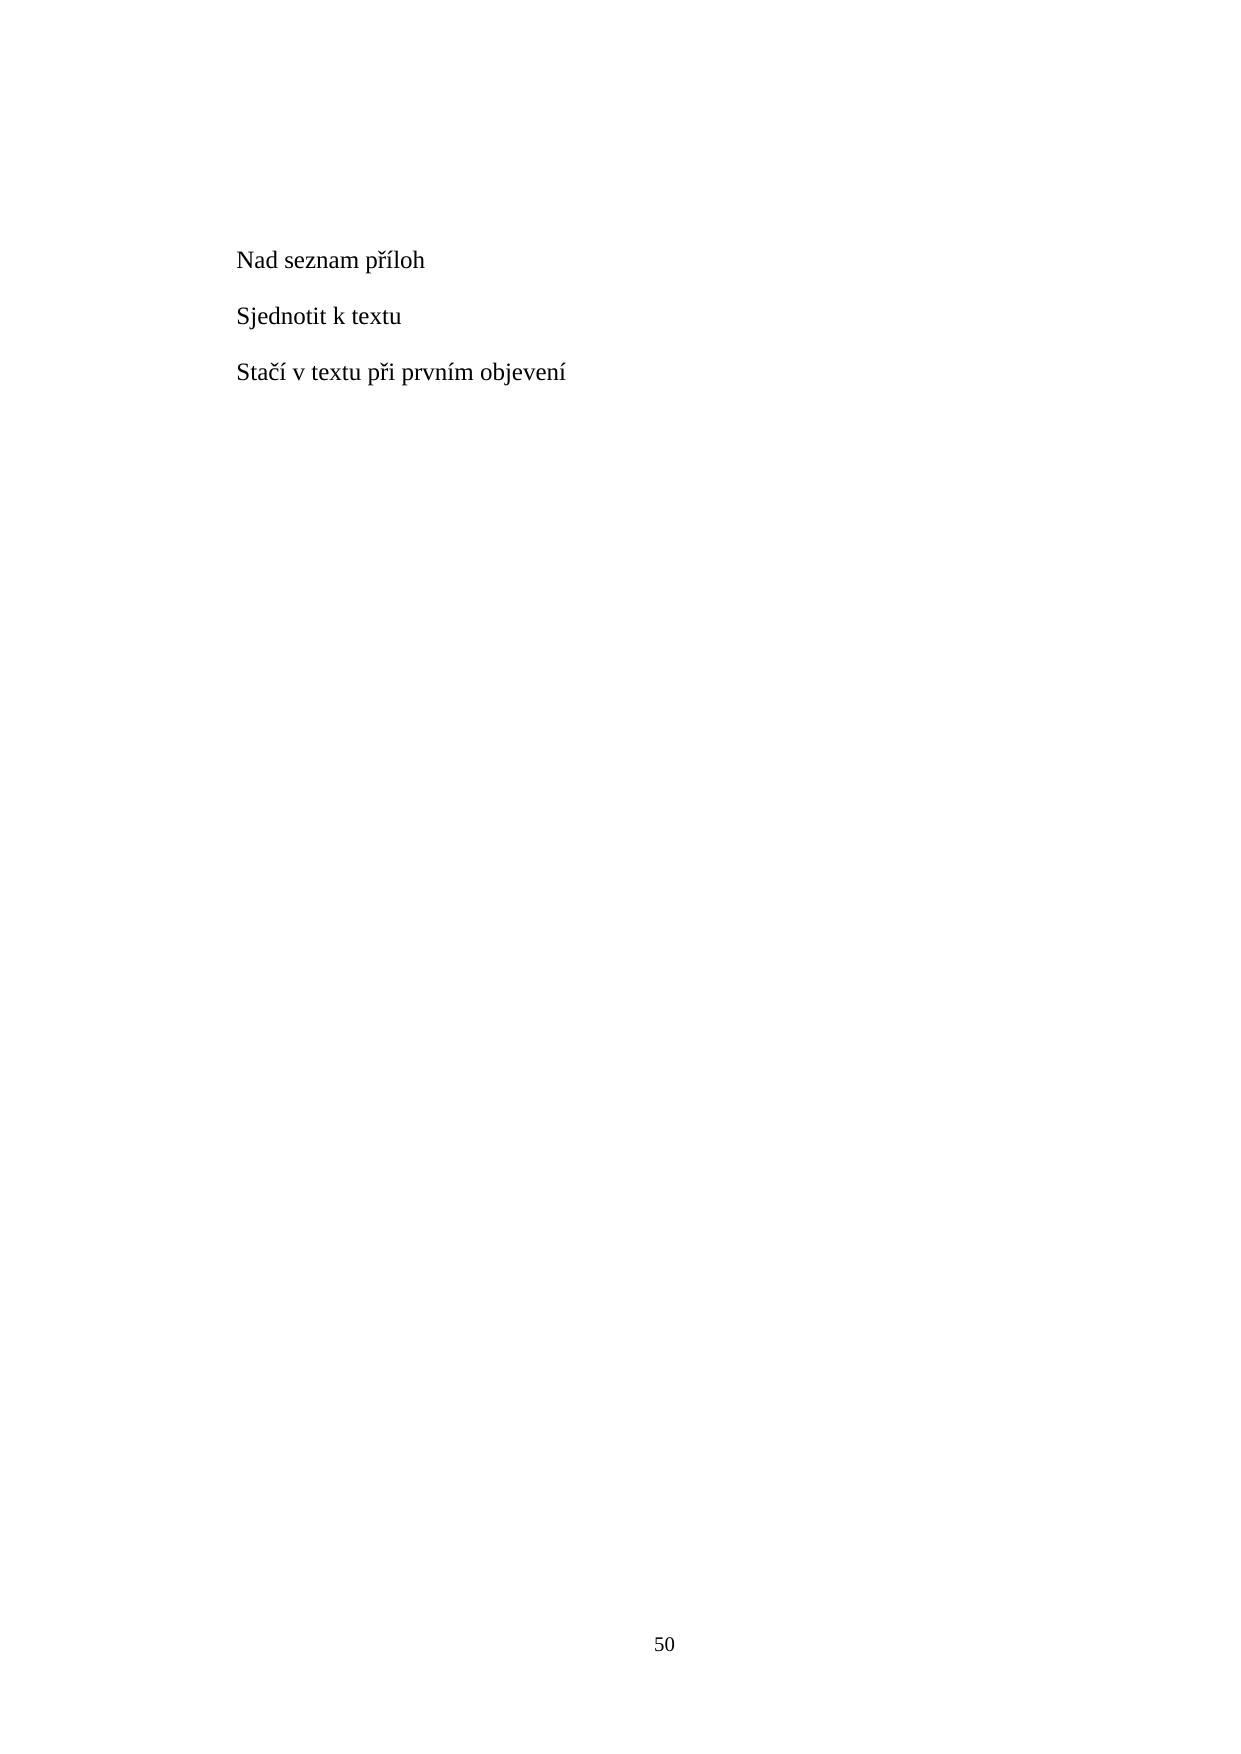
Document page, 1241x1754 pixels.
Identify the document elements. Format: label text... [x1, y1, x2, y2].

text Stačí v textu při prvním objevení [236, 357, 1092, 385]
text Nad seznam příloh [236, 245, 1092, 274]
text Sjednotit k textu [236, 301, 1092, 330]
